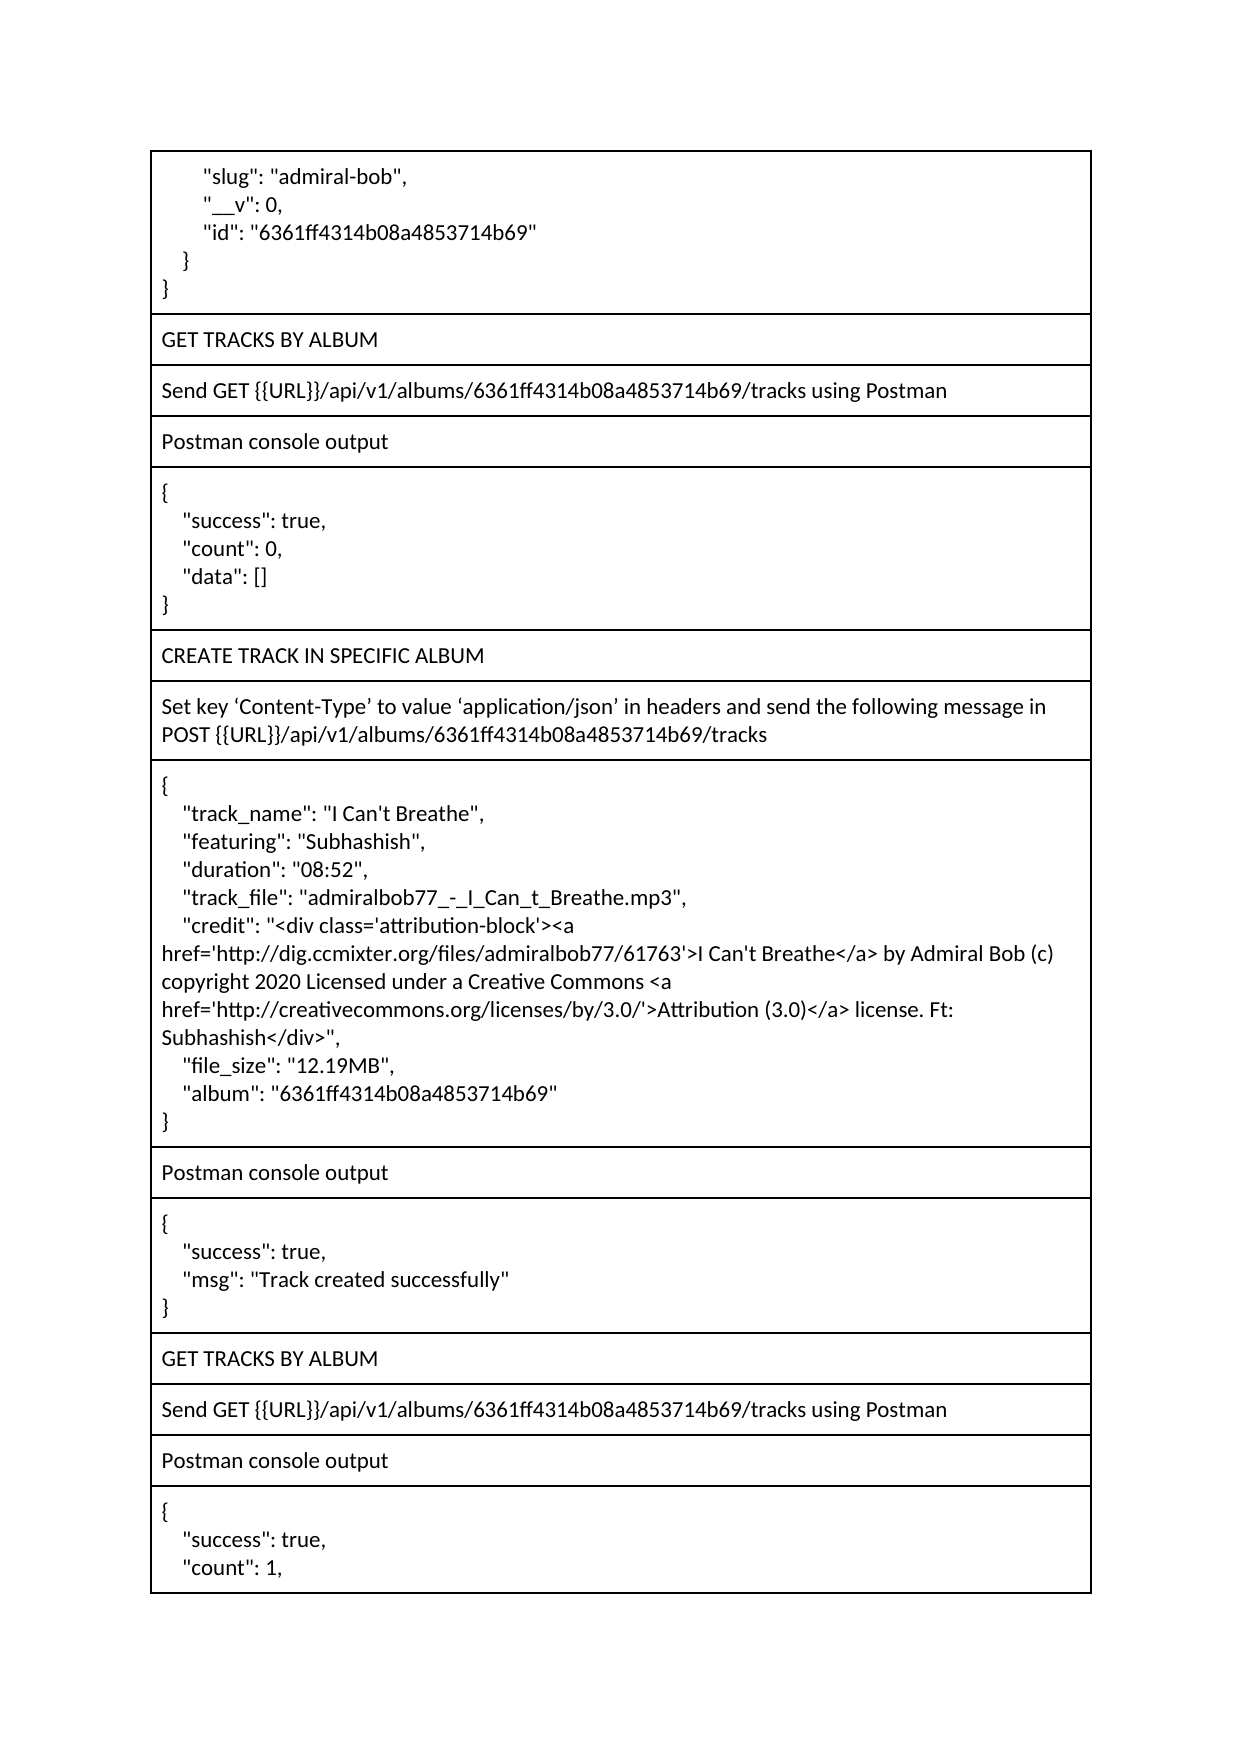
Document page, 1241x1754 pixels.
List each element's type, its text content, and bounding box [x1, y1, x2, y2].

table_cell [152, 1487, 1090, 1592]
table_cell { "track_name": "I Can't Breathe", "featuring": "Subhashish", "duration": "08:52", "track_file": "admiralbob77_-_I_Can_t_Breathe.mp3", "credit": "<div class='attribution-block'><a href='http://dig.ccmixter.org/files/admiralbob77/61763'>I Can't Breathe</a> by Admiral Bob (c) copyright 2020 Licensed under a Creative Commons <a href='http://creativecommons.org/licenses/by/3.0/'>Attribution (3.0)</a> license. Ft: Subhashish</div>", "file_size": "12.19MB", "album": "6361ff4314b08a4853714b69" } [152, 761, 1090, 1146]
table_cell GET TRACKS BY ALBUM [152, 315, 1090, 364]
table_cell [152, 152, 1090, 313]
table_cell Postman console output [152, 417, 1090, 466]
table_cell GET TRACKS BY ALBUM [152, 1334, 1090, 1383]
table_cell Send GET {{URL}}/api/v1/albums/6361ff4314b08a4853714b69/tracks using Postman [152, 1385, 1090, 1434]
table_cell Postman console output [152, 1148, 1090, 1197]
table_cell Set key ‘Content-Type’ to value ‘application/json’ in headers and send the following message in POST {{URL}}/api/v1/albums/6361ff4314b08a4853714b69/tracks [152, 682, 1090, 759]
table_cell Postman console output [152, 1436, 1090, 1485]
table_cell { "success": true, "count": 0, "data": [] } [152, 468, 1090, 629]
table_cell Send GET {{URL}}/api/v1/albums/6361ff4314b08a4853714b69/tracks using Postman [152, 366, 1090, 415]
table_cell CREATE TRACK IN SPECIFIC ALBUM [152, 631, 1090, 680]
table_cell { "success": true, "msg": "Track created successfully" } [152, 1199, 1090, 1332]
